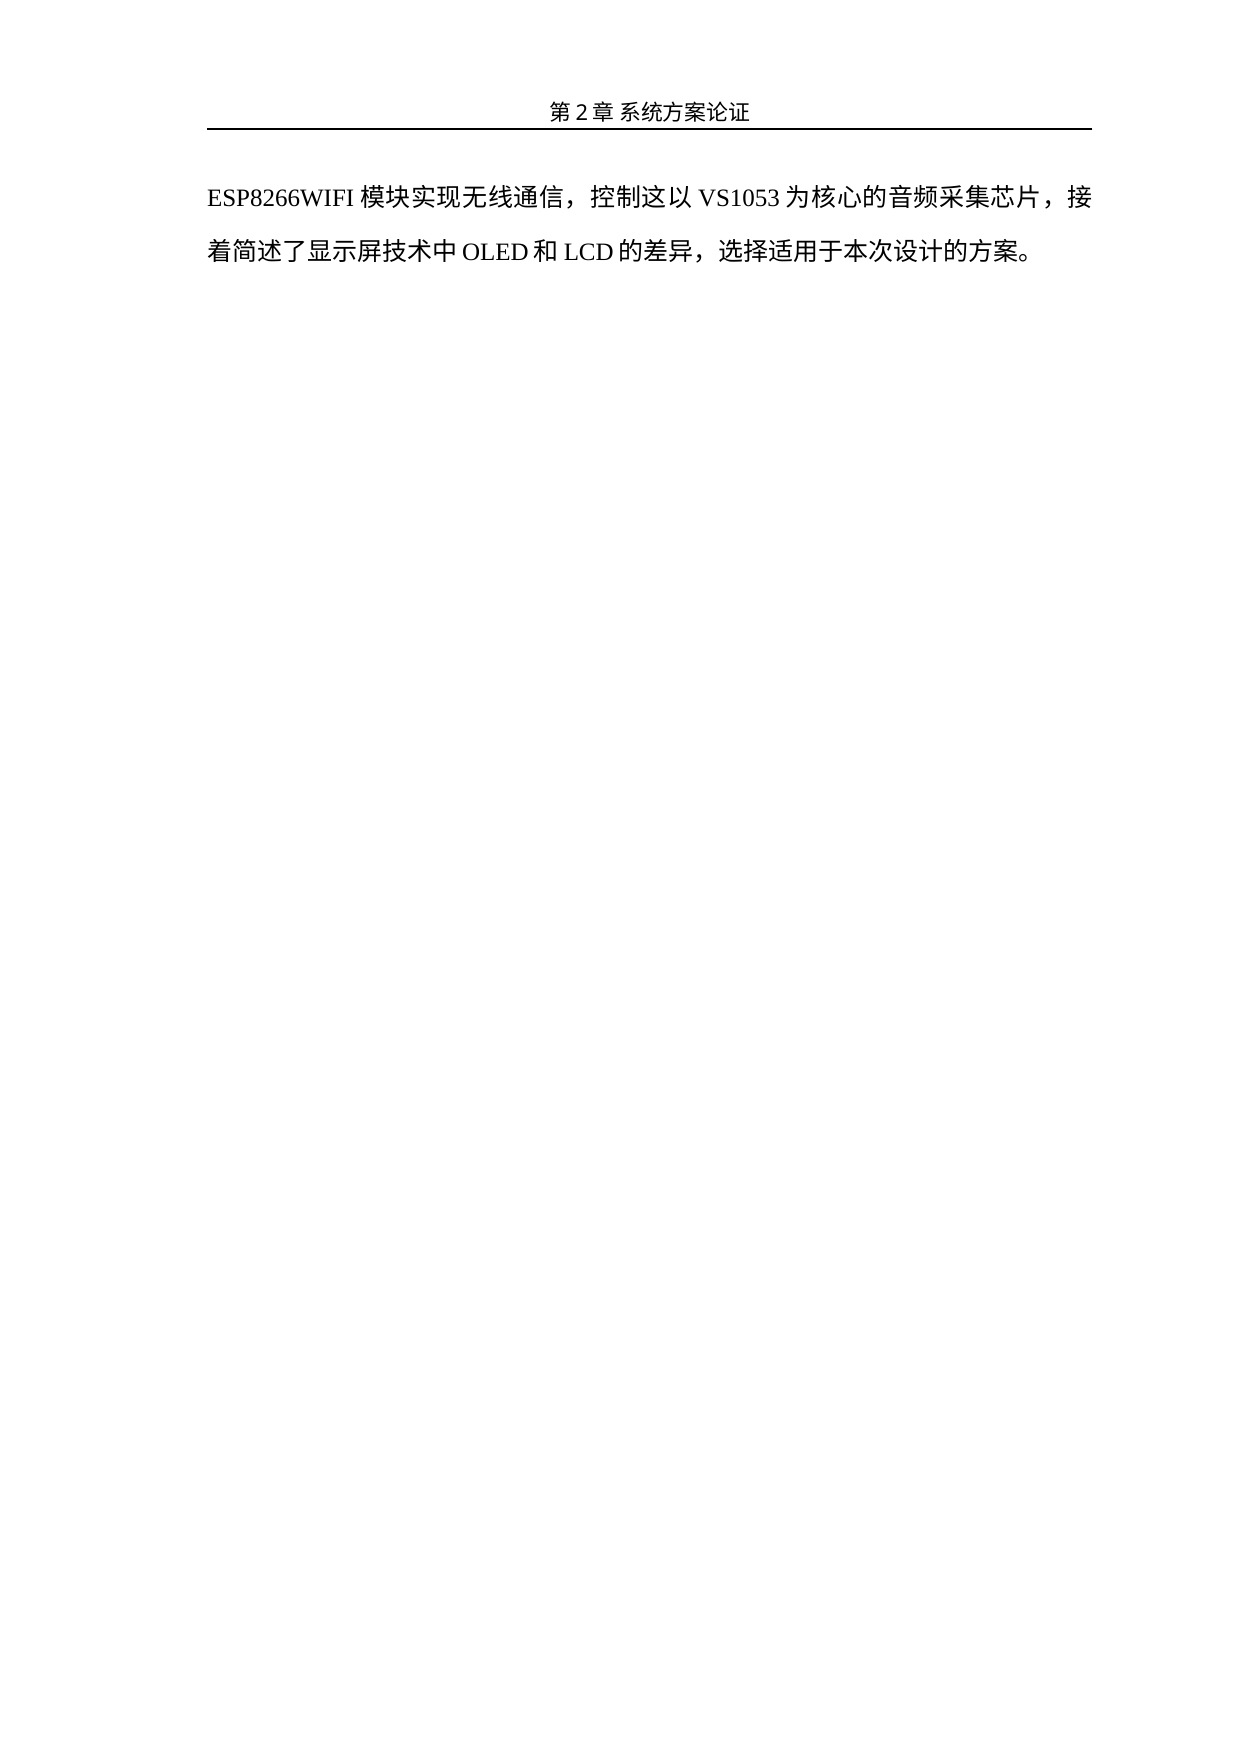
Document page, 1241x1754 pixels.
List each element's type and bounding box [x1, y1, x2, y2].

text [207, 177, 1092, 268]
